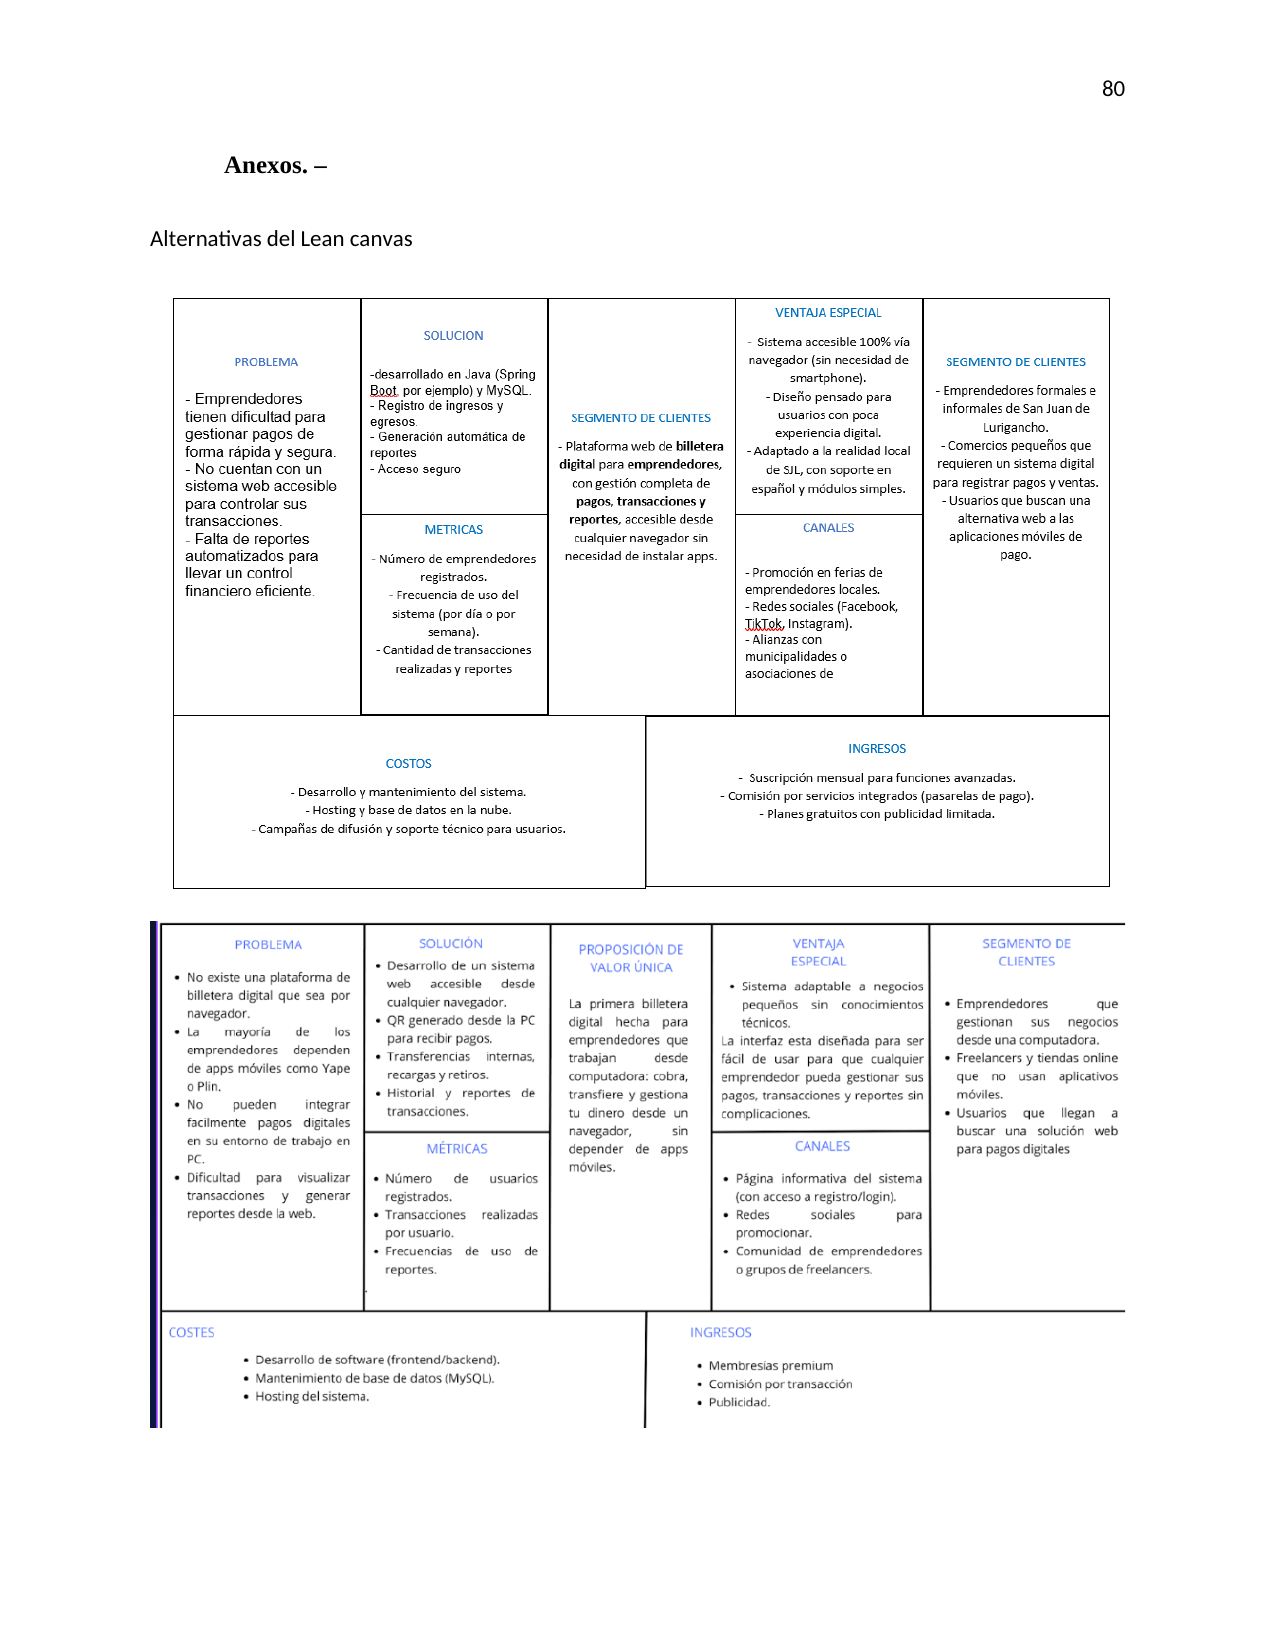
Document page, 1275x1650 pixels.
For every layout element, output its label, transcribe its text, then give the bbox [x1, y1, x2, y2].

text Anexos. – [150, 150, 1125, 179]
text Alternativas del Lean canvas [150, 224, 1125, 252]
picture [150, 271, 1126, 903]
picture [150, 921, 1126, 1428]
